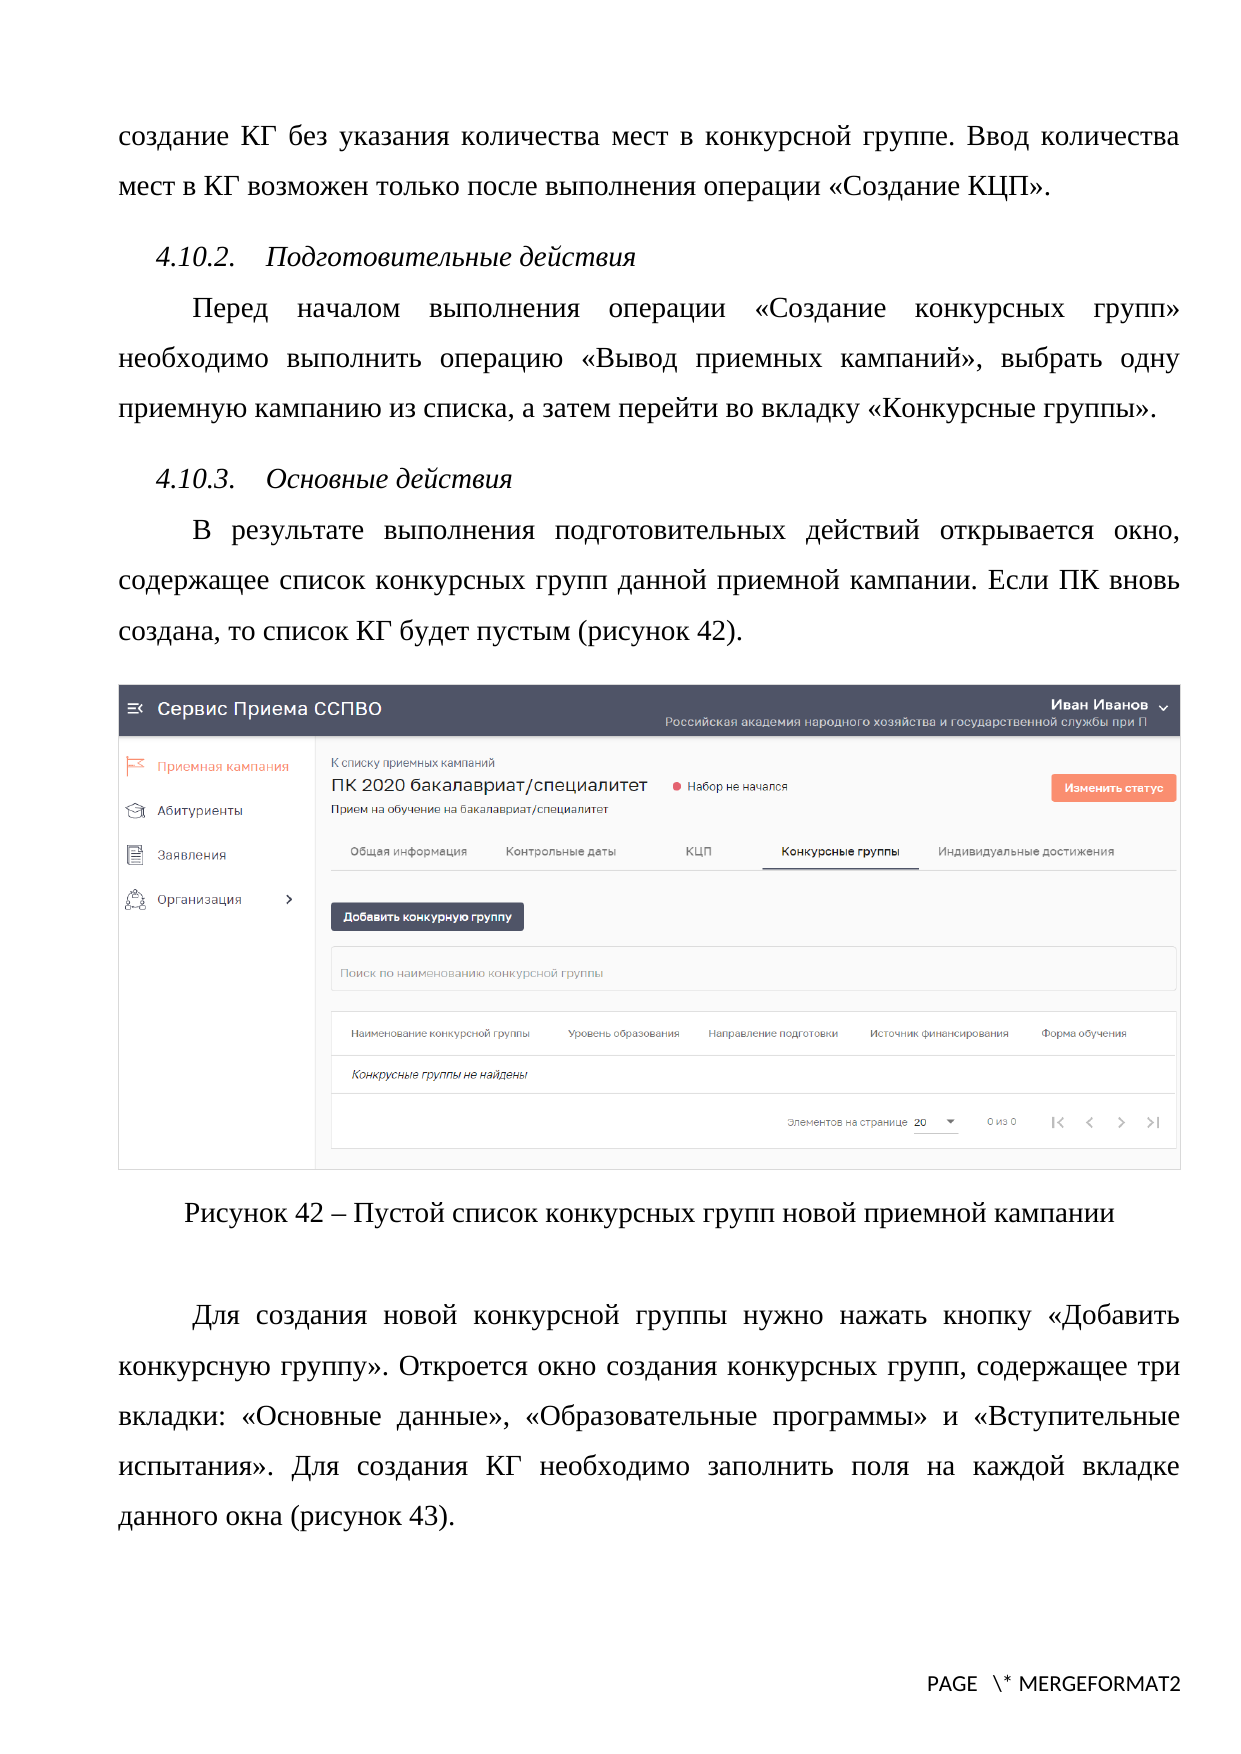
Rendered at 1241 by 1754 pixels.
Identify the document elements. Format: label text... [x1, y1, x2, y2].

text В результате выполнения подготовительных действий открывается окно, содержащее список конкурсных групп данной приемной кампании. Если ПК вновь создана, то список КГ будет пустым (рисунок 42). [118, 512, 1181, 646]
text Подготовительные действия [156, 239, 1181, 273]
text Для создания новой конкурсной группы нужно нажать кнопку «Добавить конкурсную группу». Откроется окно создания конкурсных групп, содержащее три вкладки: «Основные данные», «Образовательные программы» и «Вступительные испытания». Для создания КГ необходимо заполнить поля на каждой вкладке данного окна (рисунок 43). [118, 1297, 1181, 1532]
text Основные действия [156, 462, 1181, 495]
text Перед началом выполнения операции «Создание конкурсных групп» необходимо выполнить операцию «Вывод приемных кампаний», выбрать одну приемную кампанию из списка, а затем перейти во вкладку «Конкурсные группы». [118, 290, 1181, 424]
picture [119, 685, 1180, 1169]
text Рисунок 42 – Пустой список конкурсных групп новой приемной кампании [118, 1195, 1181, 1229]
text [118, 118, 1181, 202]
